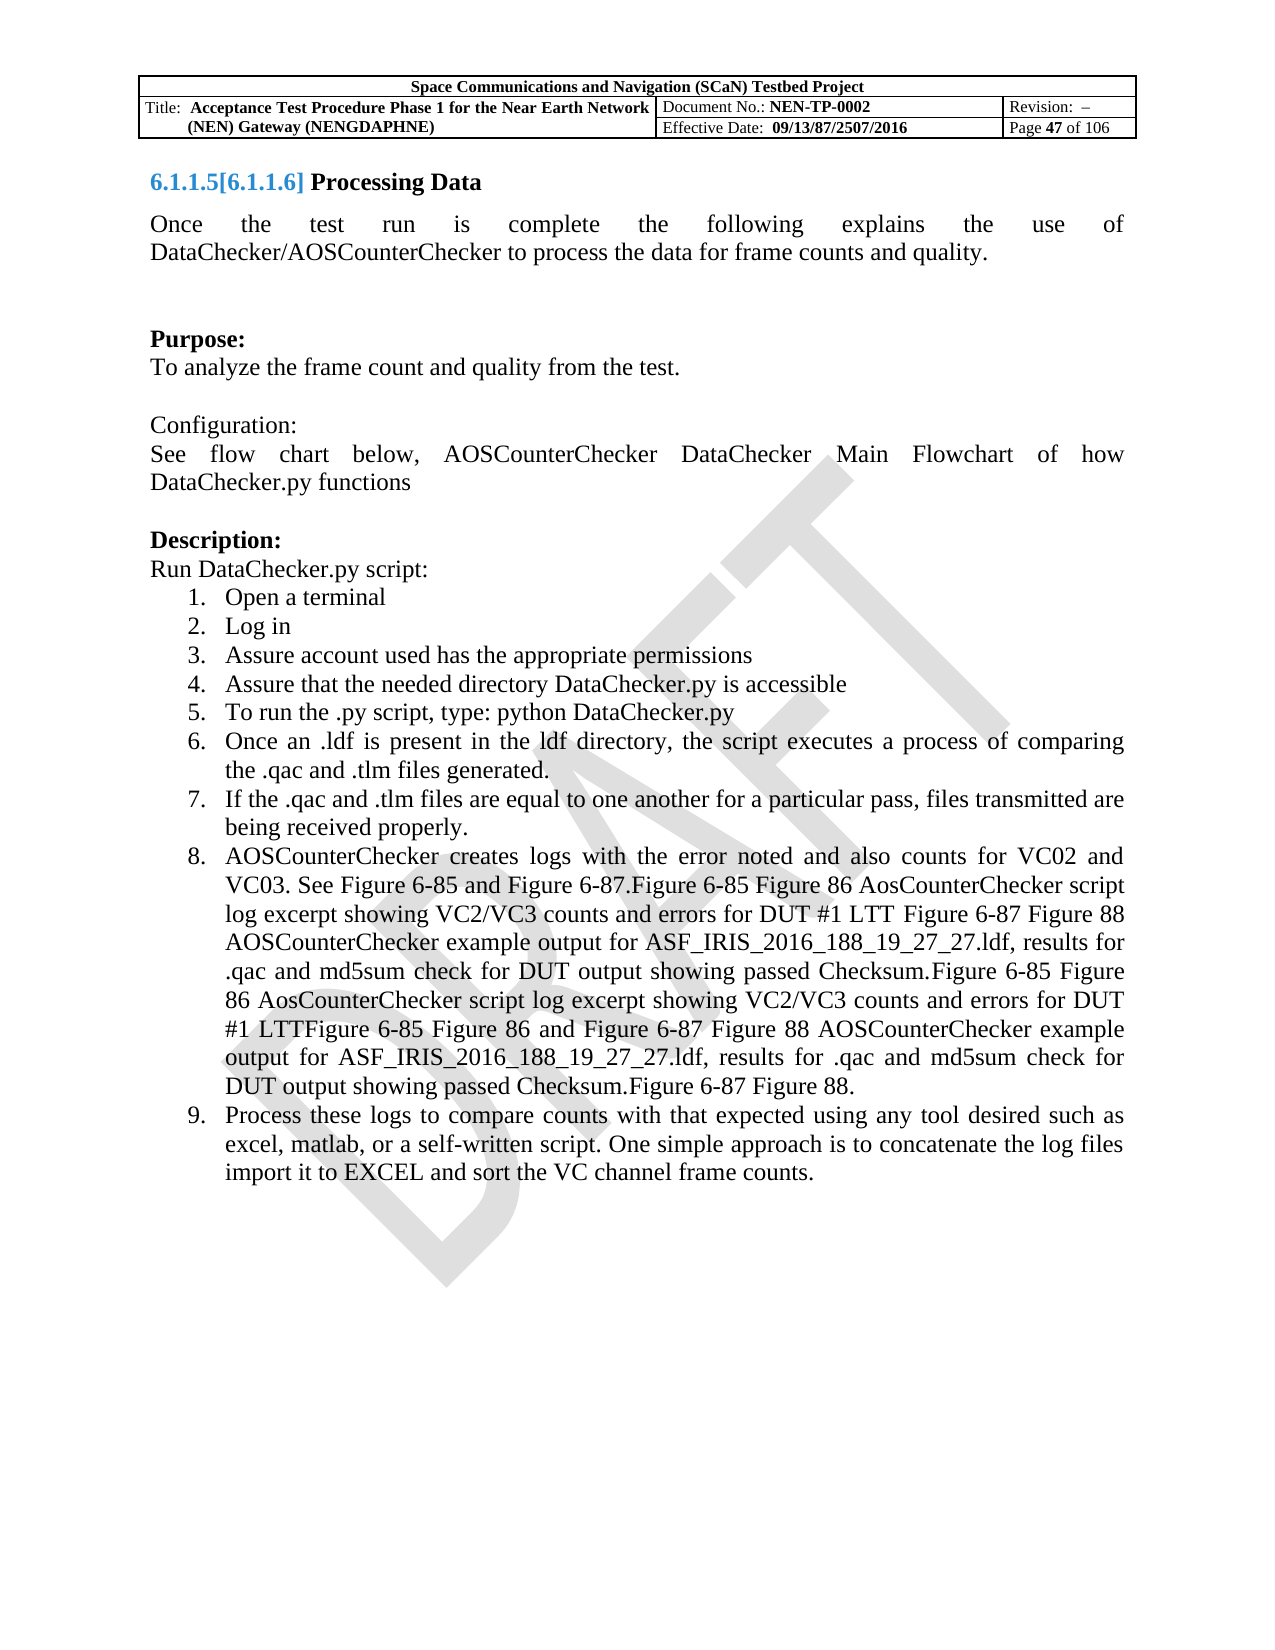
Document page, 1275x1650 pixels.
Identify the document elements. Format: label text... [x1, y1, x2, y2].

text See flow chart below, AOSCounterChecker DataChecker Main Flowchart of how DataChecker.py functions [150, 439, 1125, 496]
text Once the test run is complete the following explains the use of DataChecker/AOSCounterChecker to process the data for frame counts and quality. [150, 209, 1125, 266]
text Purpose: [150, 324, 1125, 352]
list If the .qac and .tlm files are equal to one another for a particular pass, files transmitted are being received properly. [187, 784, 1125, 841]
text To analyze the frame count and quality from the test. [150, 352, 1125, 381]
list Process these logs to compare counts with that expected using any tool desired such as excel, matlab, or a self-written script. One simple approach is to concatenate the log files import it to EXCEL and sort the VC channel frame counts. [187, 1100, 1125, 1186]
list Log in [187, 611, 1125, 640]
list Once an .ldf is present in the ldf directory, the script executes a process of comparing the .qac and .tlm files generated. [187, 726, 1125, 784]
list Assure account used has the appropriate permissions [187, 640, 1125, 669]
list Assure that the needed directory DataChecker.py is accessible [187, 669, 1125, 697]
list AOSCounterChecker creates logs with the error noted and also counts for VC02 and VC03. See [187, 841, 1125, 1100]
subtitle Processing Data [150, 167, 1125, 196]
list Open a terminal [187, 582, 1125, 611]
text Description: [150, 525, 1125, 554]
text Run DataChecker.py script: [150, 554, 1125, 582]
text Configuration: [150, 410, 1125, 439]
list To run the .py script, type: python DataChecker.py [187, 697, 1125, 726]
